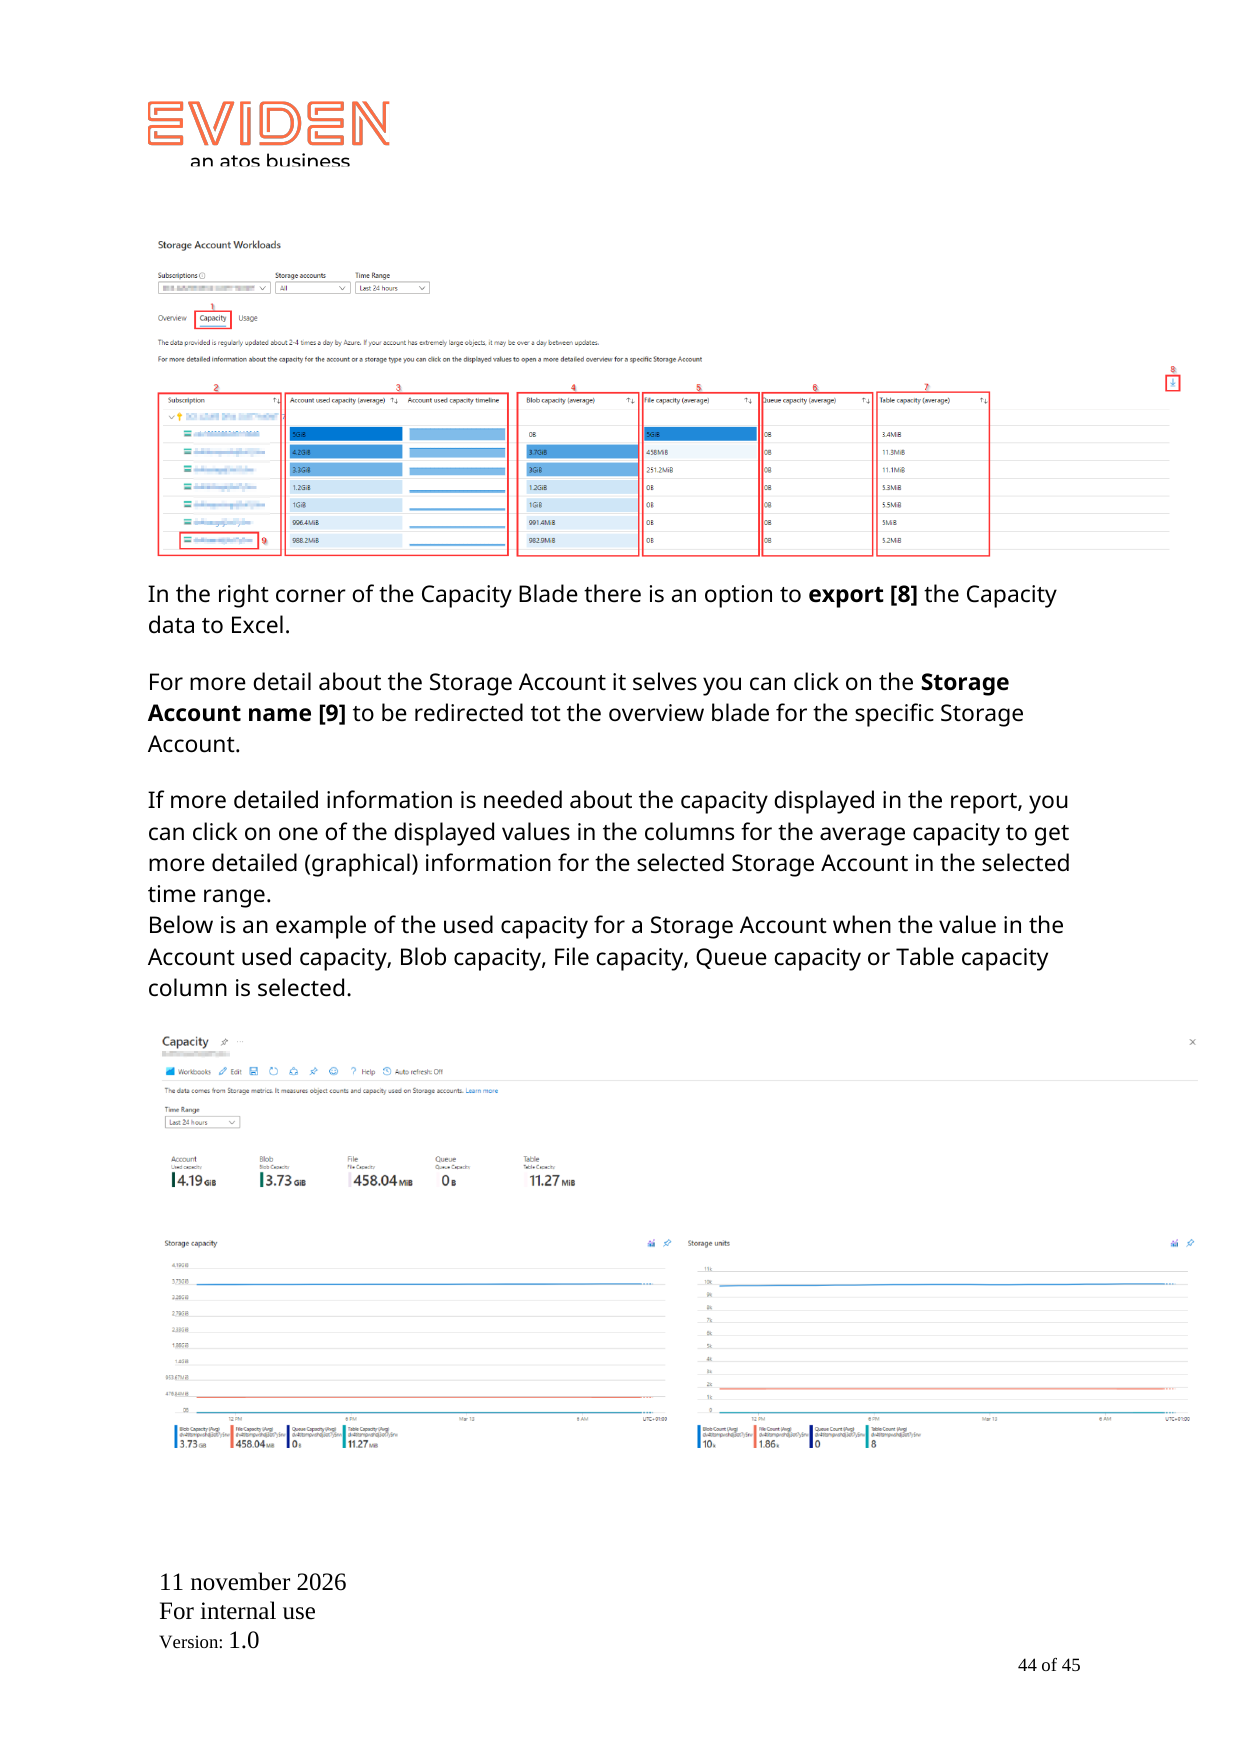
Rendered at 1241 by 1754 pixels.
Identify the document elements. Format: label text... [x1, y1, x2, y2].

picture [147, 236, 1193, 578]
text In the right corner of the Capacity Blade there is an option to export [8] the Capacity data to Excel. [148, 578, 1093, 640]
text If more detailed information is needed about the capacity displayed in the report, you can click on one of the displayed values in the columns for the average capacity to get more detailed (graphical) information for the selected Storage Account in the selected time range. Below is an example of the used capacity for a Storage Account when the value in the Account used capacity, Blob capacity, File capacity, Queue capacity or Table capacity column is selected. [148, 784, 1093, 1003]
text For more detail about the Storage Account it selves you can click on the Storage Account name [9] to be redirected tot the overview blade for the specific Storage Account. [148, 665, 1093, 759]
picture [147, 1027, 1202, 1457]
picture [147, 101, 390, 167]
